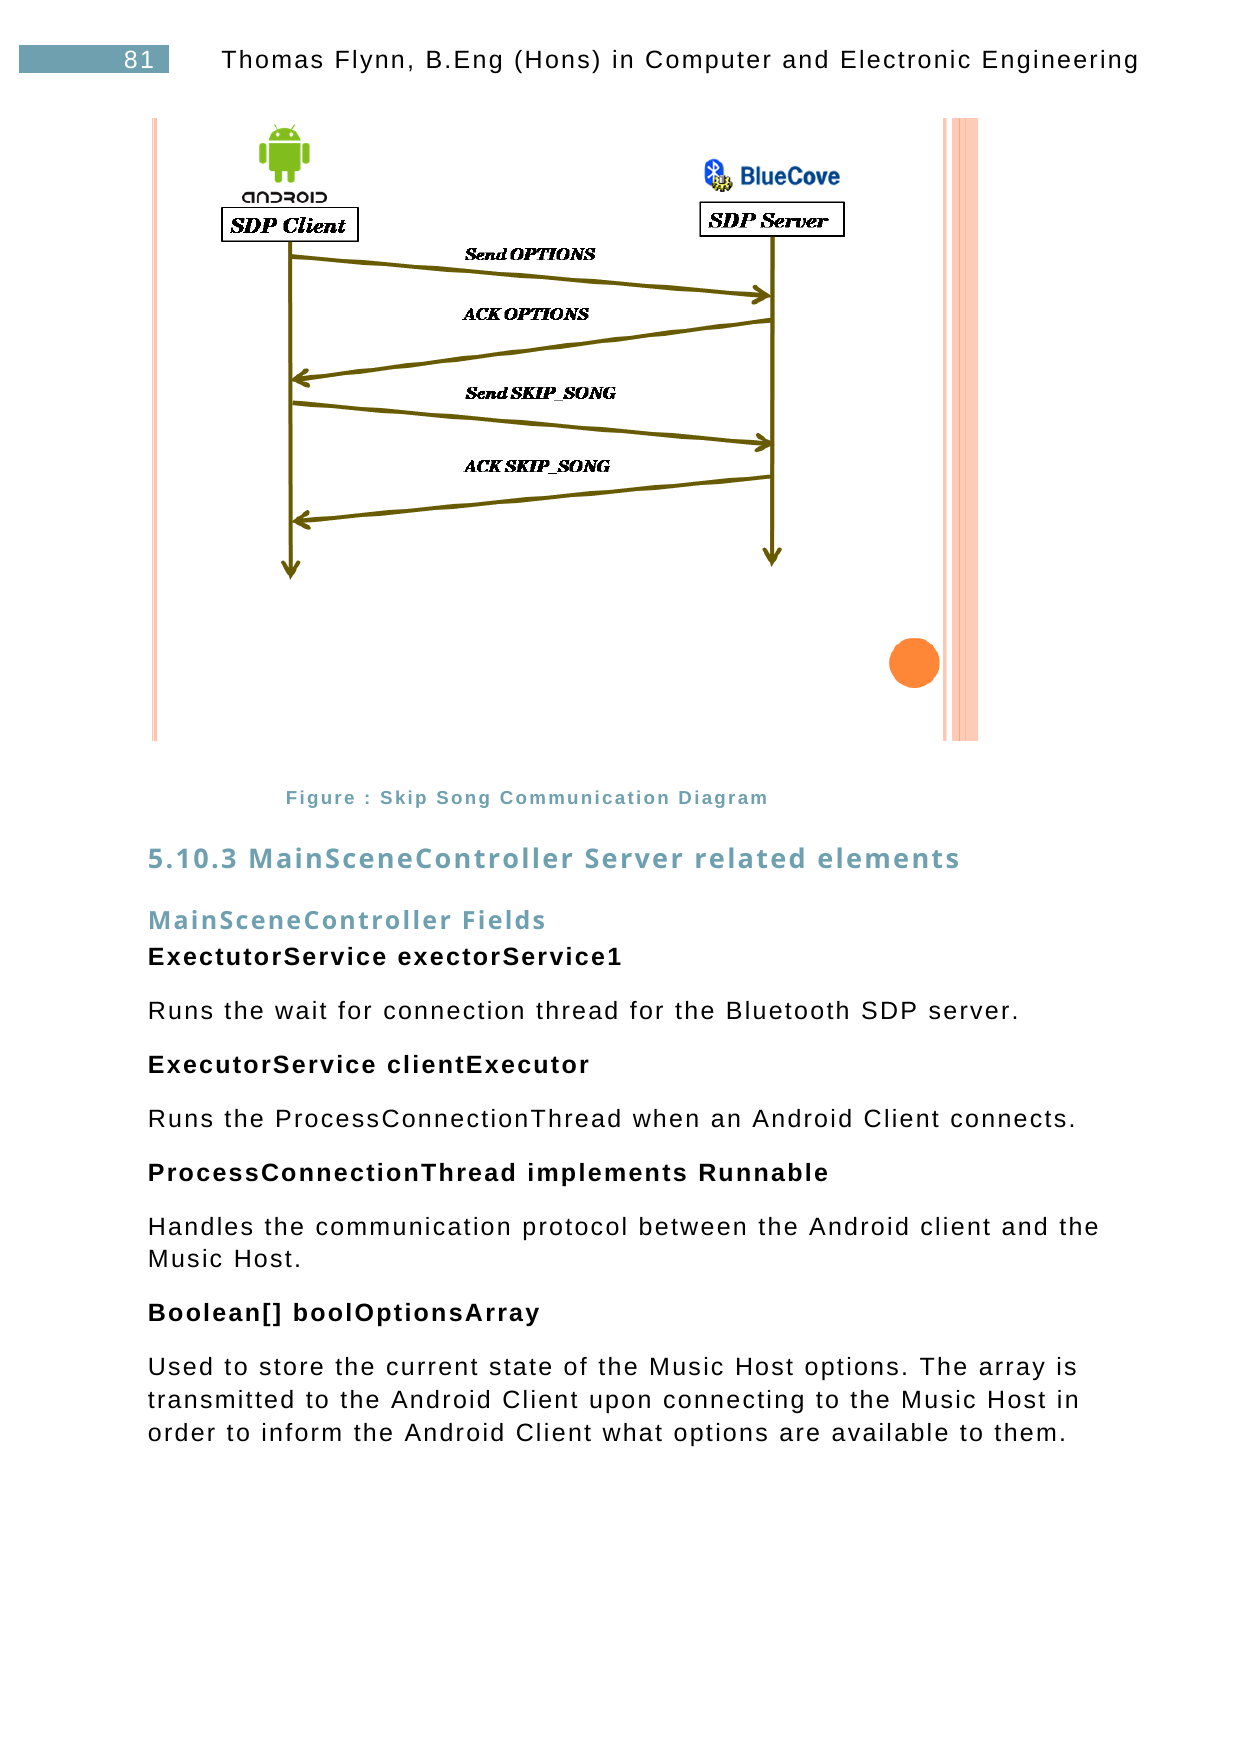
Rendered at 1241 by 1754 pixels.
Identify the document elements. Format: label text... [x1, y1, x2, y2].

text Handles the communication protocol between the Android client and the Music Host. [148, 1211, 1122, 1273]
text Used to store the current state of the Music Host options. The array is transmitted to the Android Client upon connecting to the Music Host in order to inform the Android Client what options are available to them. [148, 1352, 1122, 1447]
text ExecutorService clientExecutor [148, 1050, 1122, 1079]
text Boolean[] boolOptionsArray [148, 1298, 1122, 1327]
text ExectutorService exectorService1 [148, 942, 1122, 971]
text ProcessConnectionThread implements Runnable [148, 1158, 1122, 1186]
subtitle 5.10.3 MainSceneController Server related elements [148, 840, 1122, 877]
text Runs the ProcessConnectionThread when an Android Client connects. [148, 1104, 1122, 1132]
subtitle MainSceneController Fields [148, 903, 1122, 937]
picture [147, 118, 979, 741]
text Runs the wait for connection thread for the Bluetooth SDP server. [148, 996, 1122, 1025]
